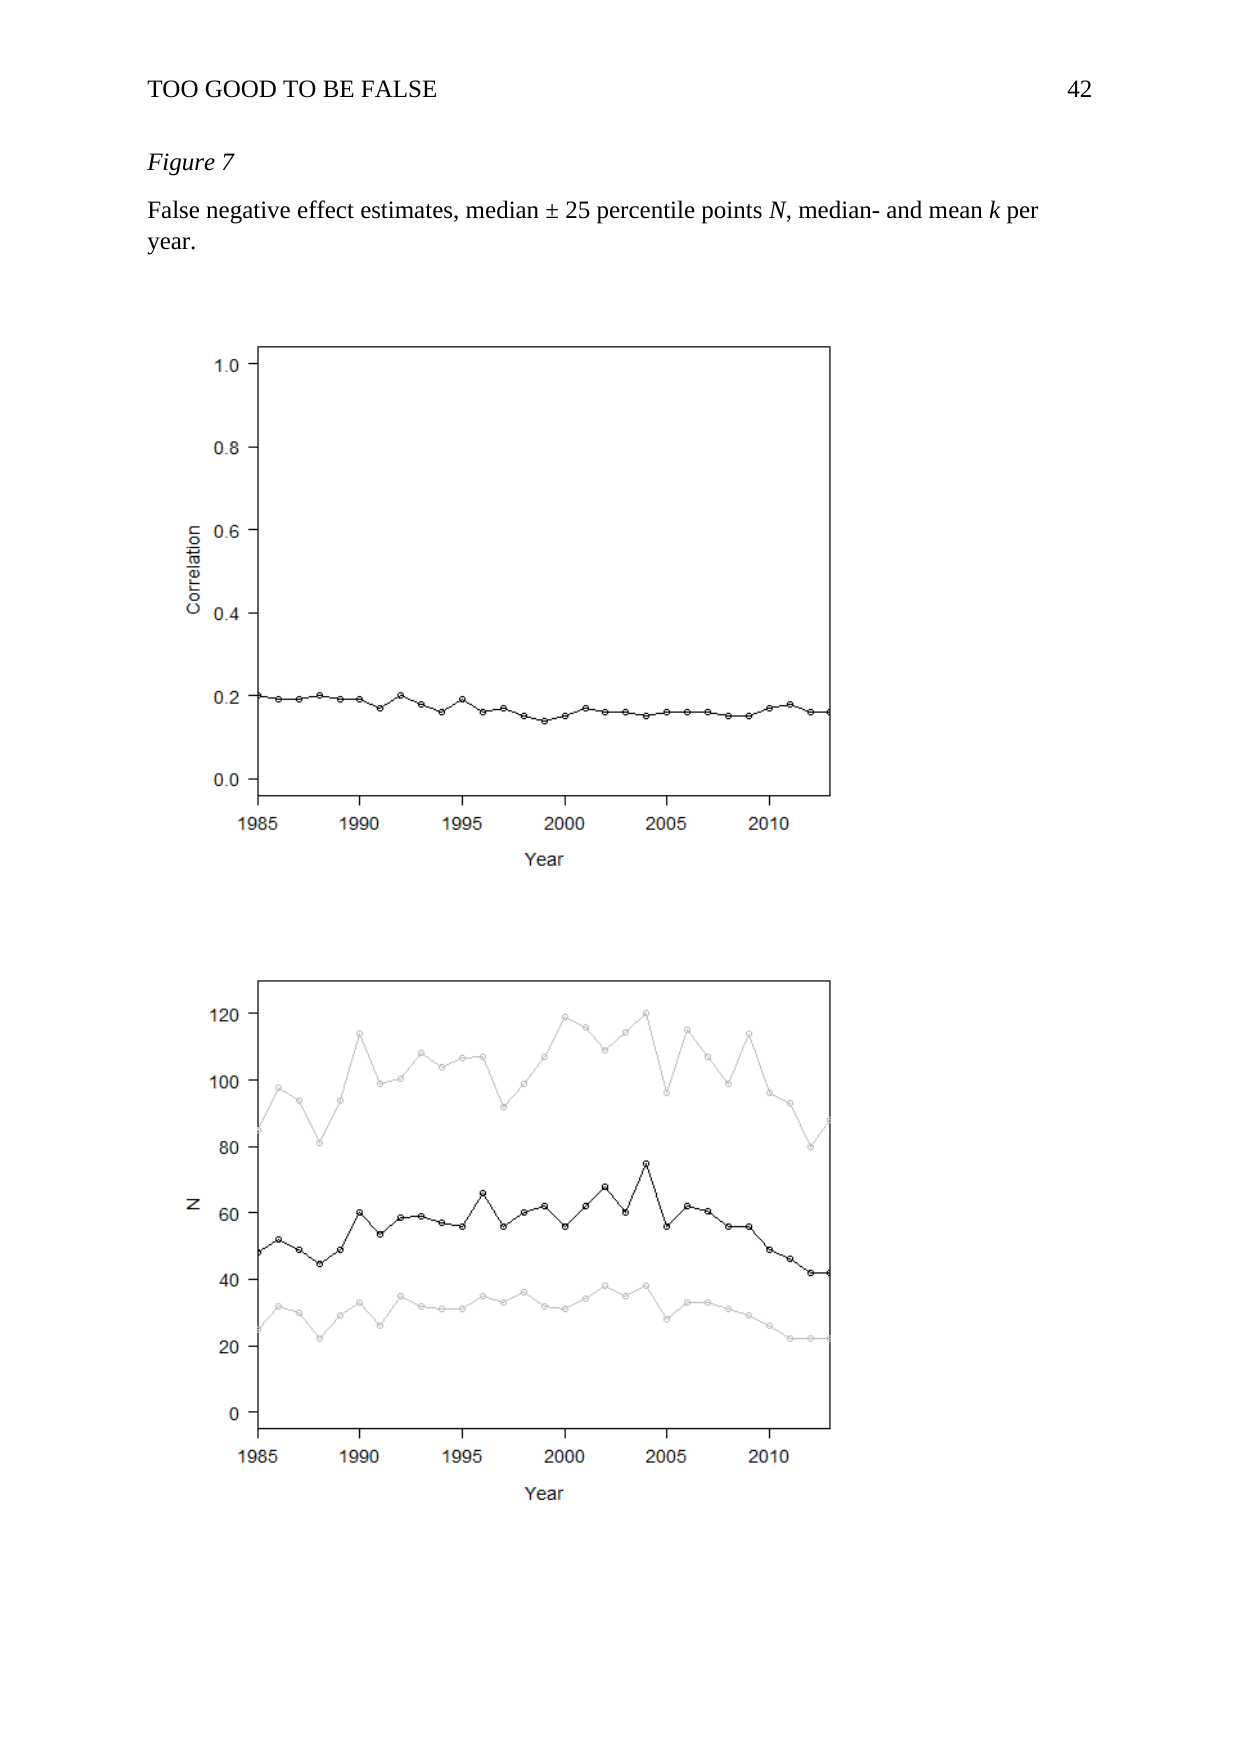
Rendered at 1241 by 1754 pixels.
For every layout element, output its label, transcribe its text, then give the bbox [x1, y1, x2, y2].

text Figure 7 [147, 147, 1093, 176]
picture [147, 273, 877, 1540]
text False negative effect estimates, median ± 25 percentile points N, median- and mean k per year. [147, 195, 1093, 254]
